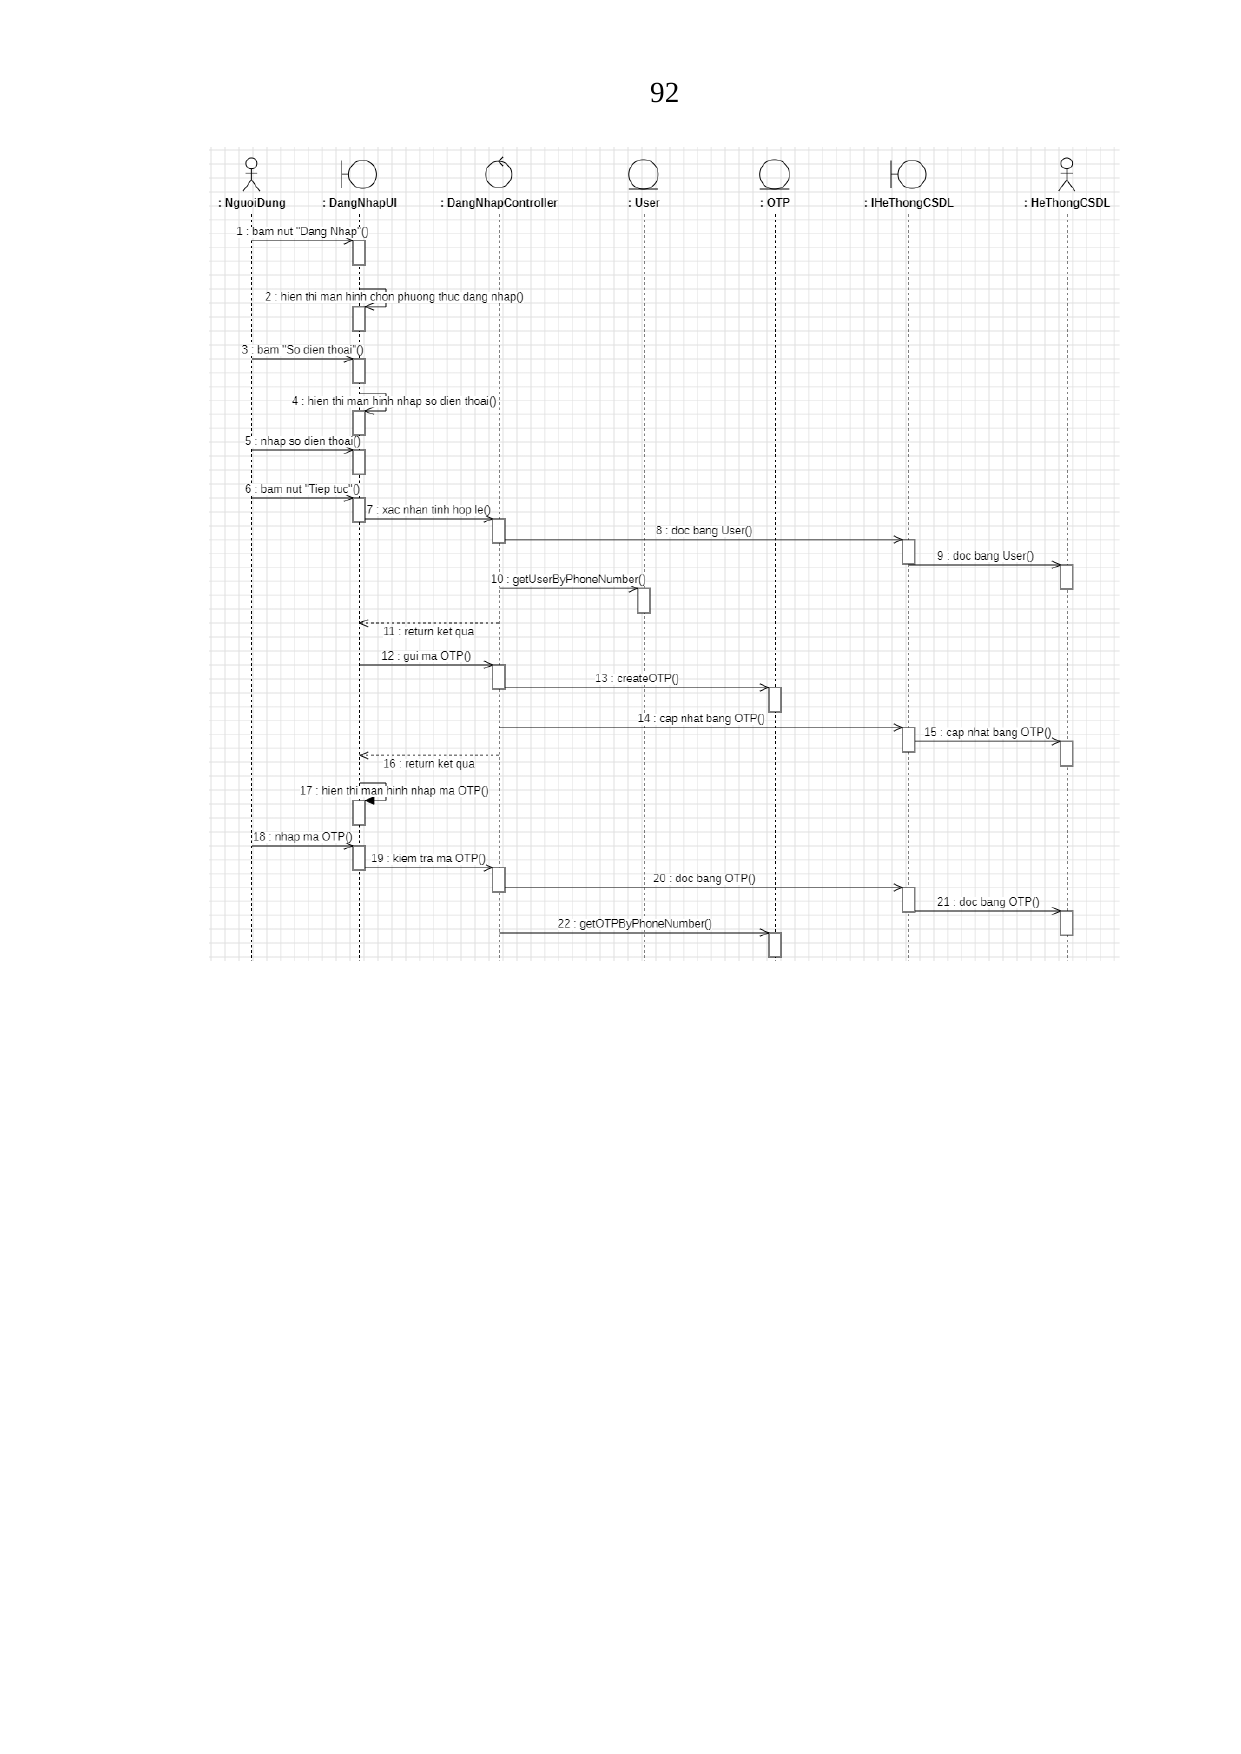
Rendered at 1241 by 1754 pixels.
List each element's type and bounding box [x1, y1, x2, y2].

picture [209, 147, 1120, 961]
